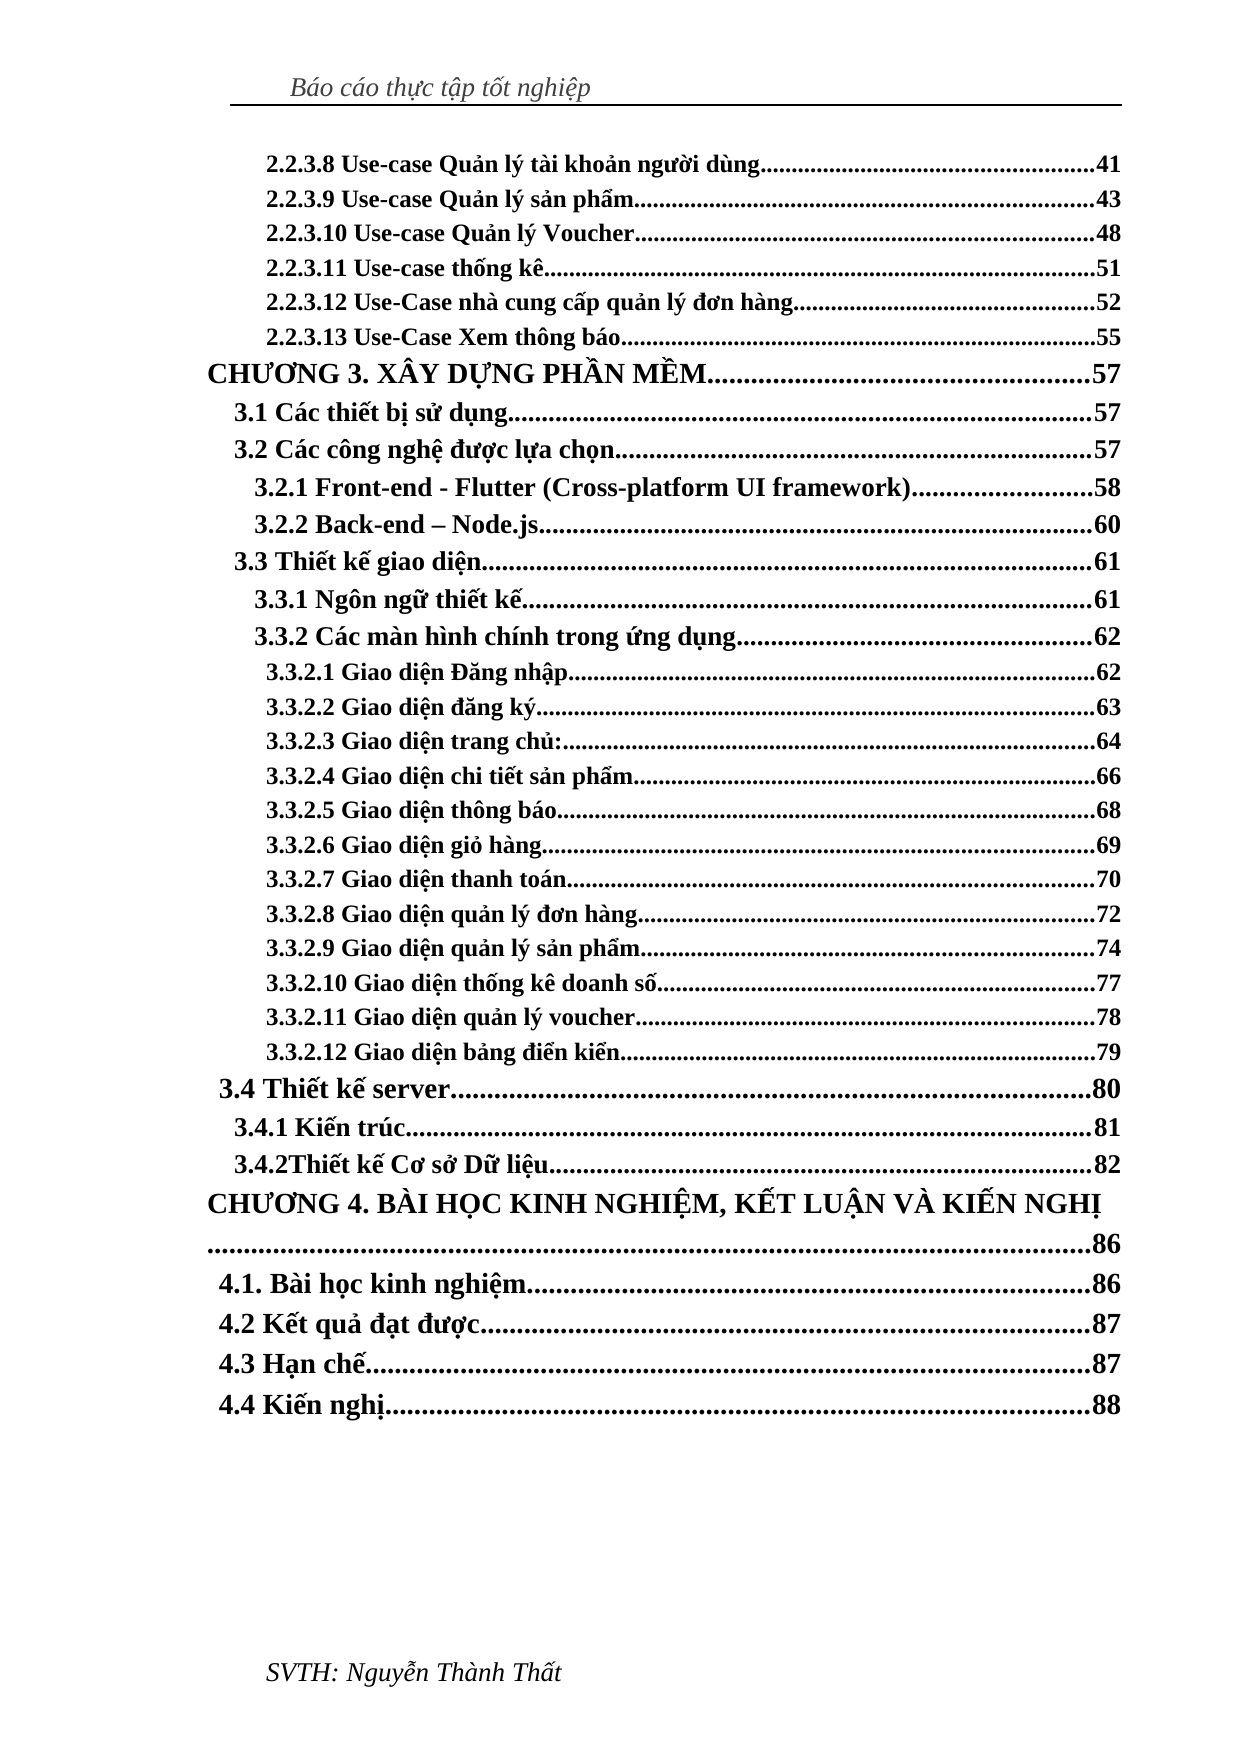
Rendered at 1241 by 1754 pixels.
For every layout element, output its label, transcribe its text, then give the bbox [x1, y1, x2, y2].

text 3.3.2.12 Giao diện bảng điển kiển 79 [266, 1037, 1122, 1065]
text 3.3.2.9 Giao diện quản lý sản phẩm 74 [266, 933, 1122, 962]
text 3.3.2.8 Giao diện quản lý đơn hàng 72 [266, 899, 1122, 927]
text Chương 3. Xây dựng phần mềm 57 [207, 356, 1122, 389]
text 2.2.3.9 Use-case Quản lý sản phẩm 43 [266, 184, 1122, 212]
text 3.2.2 Back-end – Node.js 60 [254, 508, 1122, 539]
text 3.3.2.1 Giao diện Đăng nhập 62 [266, 657, 1122, 686]
text 3.3 Thiết kế giao diện 61 [234, 545, 1122, 577]
text 3.3.2.11 Giao diện quản lý voucher 78 [266, 1002, 1122, 1031]
text 2.2.3.11 Use-case thống kê 51 [266, 253, 1122, 281]
text 3.3.2.6 Giao diện giỏ hàng 69 [266, 830, 1122, 858]
text 3.3.2.7 Giao diện thanh toán 70 [266, 864, 1122, 893]
text 4.4 Kiến nghị 88 [218, 1387, 1122, 1420]
text 3.4.2Thiết kế Cơ sở Dữ liệu 82 [234, 1148, 1122, 1180]
text 2.2.3.12 Use-Case nhà cung cấp quản lý đơn hàng 52 [266, 287, 1122, 316]
text 3.3.1 Ngôn ngữ thiết kế 61 [254, 583, 1122, 614]
text 3.3.2.4 Giao diện chi tiết sản phẩm 66 [266, 761, 1122, 789]
text 3.3.2.2 Giao diện đăng ký 63 [266, 692, 1122, 721]
text 4.1. Bài học kinh nghiệm 86 [218, 1266, 1122, 1300]
text 2.2.3.10 Use-case Quản lý Voucher 48 [266, 218, 1122, 247]
text 4.2 Kết quả đạt được 87 [218, 1306, 1122, 1340]
text 3.2.1 Front-end - Flutter (Cross-platform UI framework) 58 [254, 471, 1122, 502]
text 4.3 Hạn chế 87 [218, 1347, 1122, 1380]
text 2.2.3.13 Use-Case Xem thông báo 55 [266, 322, 1122, 350]
text 3.4.1 Kiến trúc 81 [234, 1111, 1122, 1142]
text 3.3.2.5 Giao diện thông báo 68 [266, 795, 1122, 824]
text CHƯƠNG 4. BÀI HỌC KINH NGHIỆM, KẾT LUẬN VÀ KIẾN NGHỊ 86 [207, 1186, 1122, 1259]
text 3.3.2.10 Giao diện thống kê doanh số 77 [266, 968, 1122, 996]
text 3.3.2 Các màn hình chính trong ứng dụng 62 [254, 620, 1122, 651]
text 2.2.3.8 Use-case Quản lý tài khoản người dùng. 41 [266, 149, 1122, 178]
text 3.2 Các công nghệ được lựa chọn 57 [234, 433, 1122, 465]
text 3.4 Thiết kế server 80 [218, 1071, 1122, 1104]
text 3.3.2.3 Giao diện trang chủ: 64 [266, 726, 1122, 755]
text 3.1 Các thiết bị sử dụng 57 [234, 396, 1122, 427]
